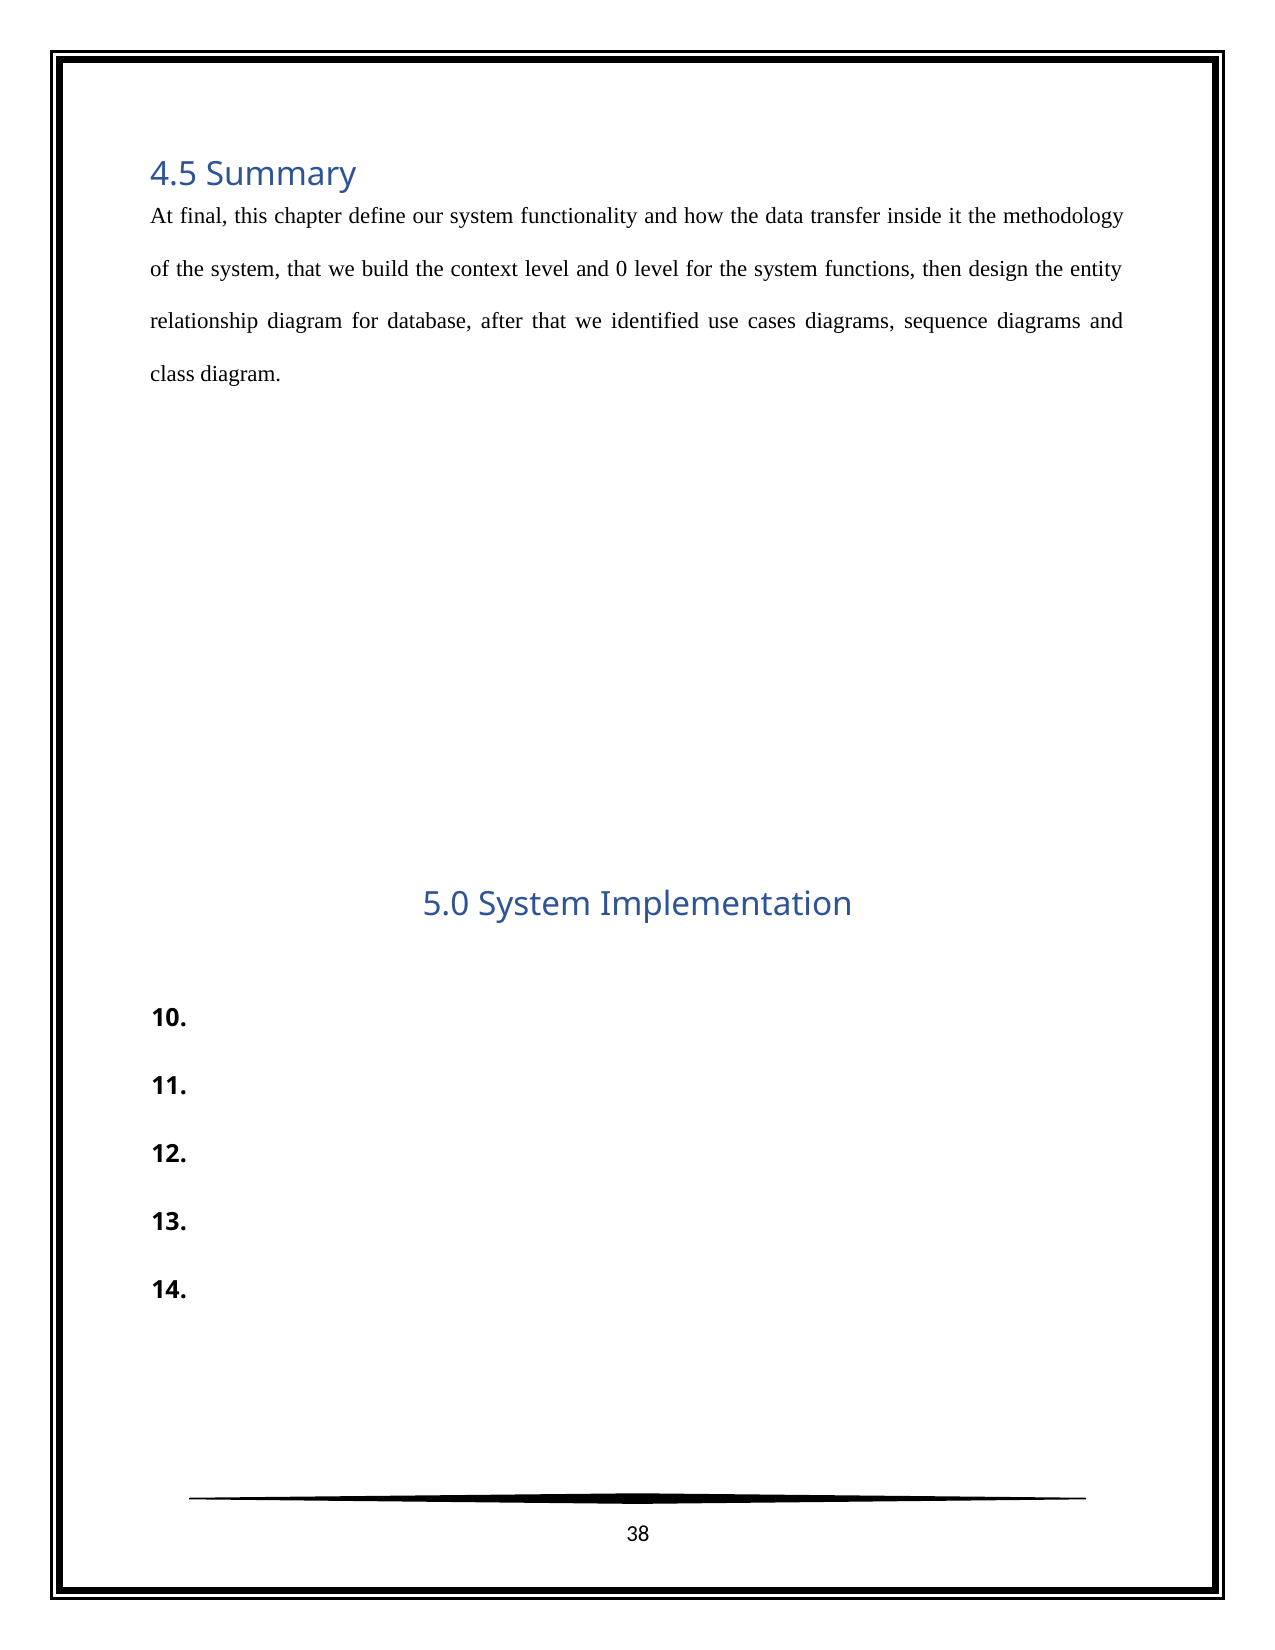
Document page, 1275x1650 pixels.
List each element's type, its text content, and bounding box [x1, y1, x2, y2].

subtitle 5.0 System Implementation [150, 879, 1125, 925]
subtitle 4.5 Summary [150, 150, 1125, 195]
text At final, this chapter define our system functionality and how the data transfer inside it the methodology of the system, that we build the context level and 0 level for the system functions, then design the entity relationship diagram for database, after that we identified use cases diagrams, sequence diagrams and class diagram. [150, 202, 1125, 387]
